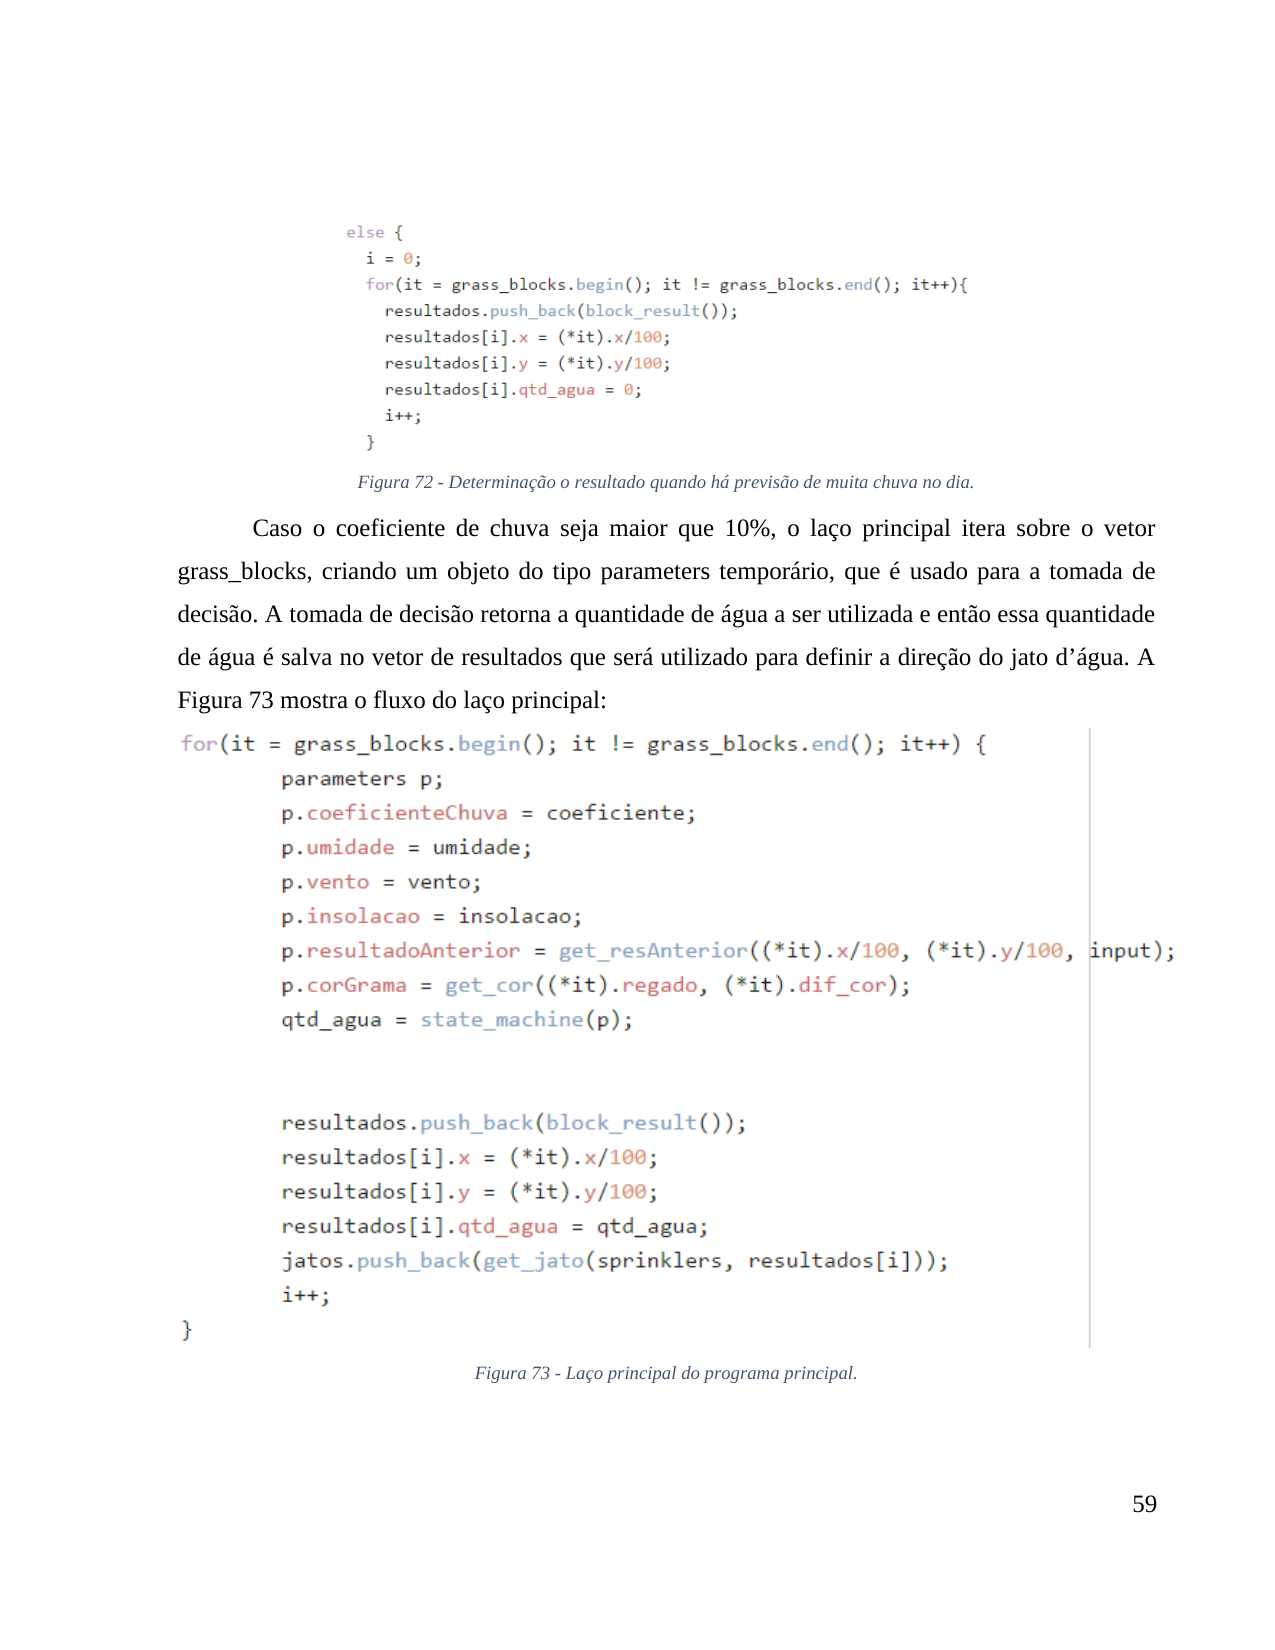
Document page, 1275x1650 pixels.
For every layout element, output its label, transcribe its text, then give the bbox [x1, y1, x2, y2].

picture [340, 220, 994, 457]
text Figura 73 - Laço principal do programa principal. [177, 1362, 1157, 1384]
text Figura 72 - Determinação o resultado quando há previsão de muita chuva no dia. [177, 471, 1157, 492]
picture [177, 728, 1181, 1348]
text Caso o coeficiente de chuva seja maior que 10%, o laço principal itera sobre o vetor grass_blocks, criando um objeto do tipo parameters temporário, que é usado para a tomada de decisão. A tomada de decisão retorna a quantidade de água a ser utilizada e então essa quantidade de água é salva no vetor de resultados que será utilizado para definir a direção do jato d’água. A Figura 73 mostra o fluxo do laço principal: [177, 513, 1157, 714]
